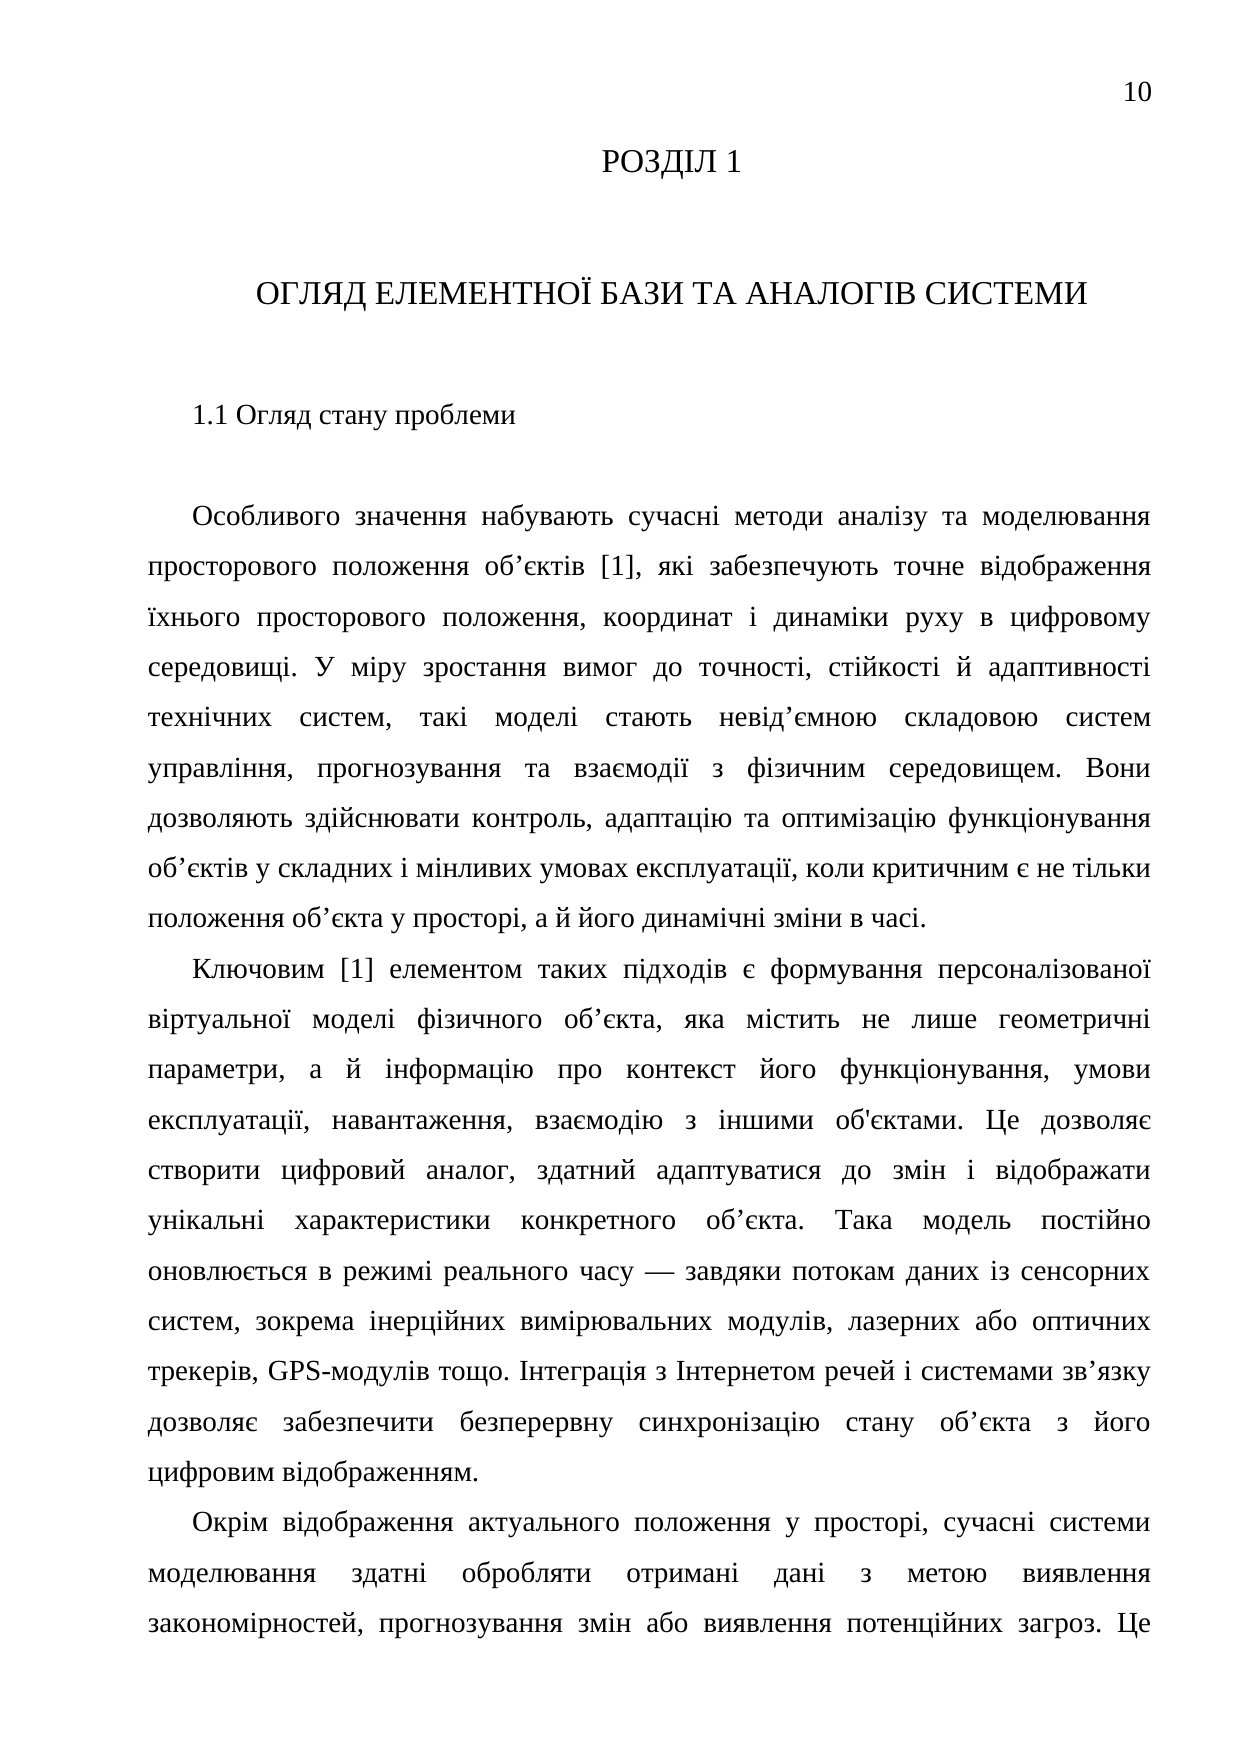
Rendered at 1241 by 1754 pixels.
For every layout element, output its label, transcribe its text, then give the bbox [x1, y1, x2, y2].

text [148, 1504, 1152, 1638]
text ОГЛЯД ЕЛЕМЕНТНОЇ БАЗИ ТА АНАЛОГІВ СИСТЕМИ [148, 273, 1152, 312]
text Особливого значення набувають сучасні методи аналізу та моделювання просторового положення об’єктів [1], які забезпечують точне відображення їхнього просторового положення, координат і динаміки руху в цифровому середовищі. У міру зростання вимог до точності, стійкості й адаптивності технічних систем, такі моделі стають невід’ємною складовою систем управління, прогнозування та взаємодії з фізичним середовищем. Вони дозволяють здійснювати контроль, адаптацію та оптимізацію функціонування об’єктів у складних і мінливих умовах експлуатації, коли критичним є не тільки положення об’єкта у просторі, а й його динамічні зміни в часі. [148, 498, 1152, 934]
list Огляд стану проблеми [192, 397, 1152, 431]
subtitle РОЗДІЛ 1 [148, 141, 1152, 179]
text Ключовим [1] елементом таких підходів є формування персоналізованої віртуальної моделі фізичного об’єкта, яка містить не лише геометричні параметри, а й інформацію про контекст його функціонування, умови експлуатації, навантаження, взаємодію з іншими об'єктами. Це дозволяє створити цифровий аналог, здатний адаптуватися до змін і відображати унікальні характеристики конкретного об’єкта. Така модель постійно оновлюється в режимі реального часу — завдяки потокам даних із сенсорних систем, зокрема інерційних вимірювальних модулів, лазерних або оптичних трекерів, GPS-модулів тощо. Інтеграція з Інтернетом речей і системами зв’язку дозволяє забезпечити безперервну синхронізацію стану об’єкта з його цифровим відображенням. [148, 951, 1152, 1488]
